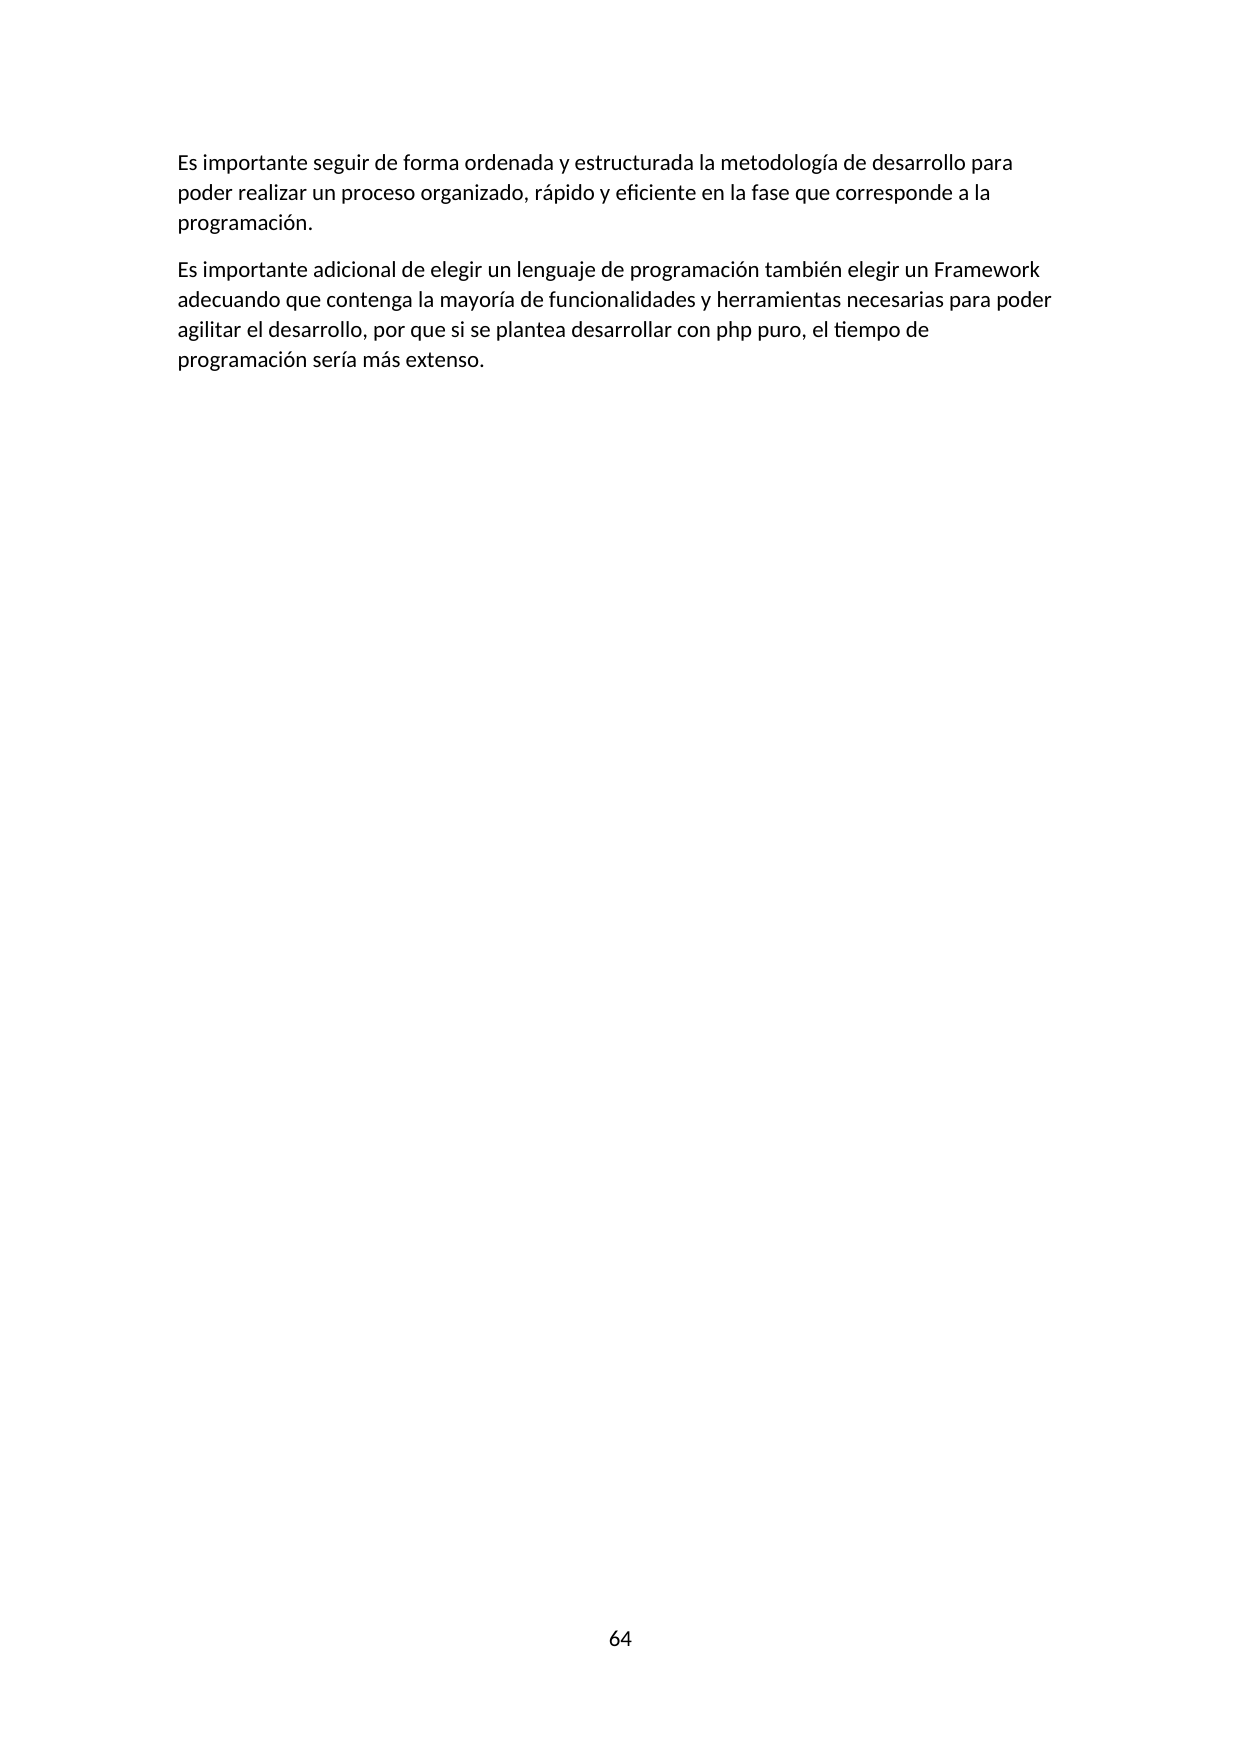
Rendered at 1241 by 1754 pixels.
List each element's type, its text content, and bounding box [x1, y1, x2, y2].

text Es importante seguir de forma ordenada y estructurada la metodología de desarrollo para poder realizar un proceso organizado, rápido y eficiente en la fase que corresponde a la programación. [177, 148, 1063, 236]
text Es importante adicional de elegir un lenguaje de programación también elegir un Framework adecuando que contenga la mayoría de funcionalidades y herramientas necesarias para poder agilitar el desarrollo, por que si se plantea desarrollar con php puro, el tiempo de programación sería más extenso. [177, 255, 1063, 373]
